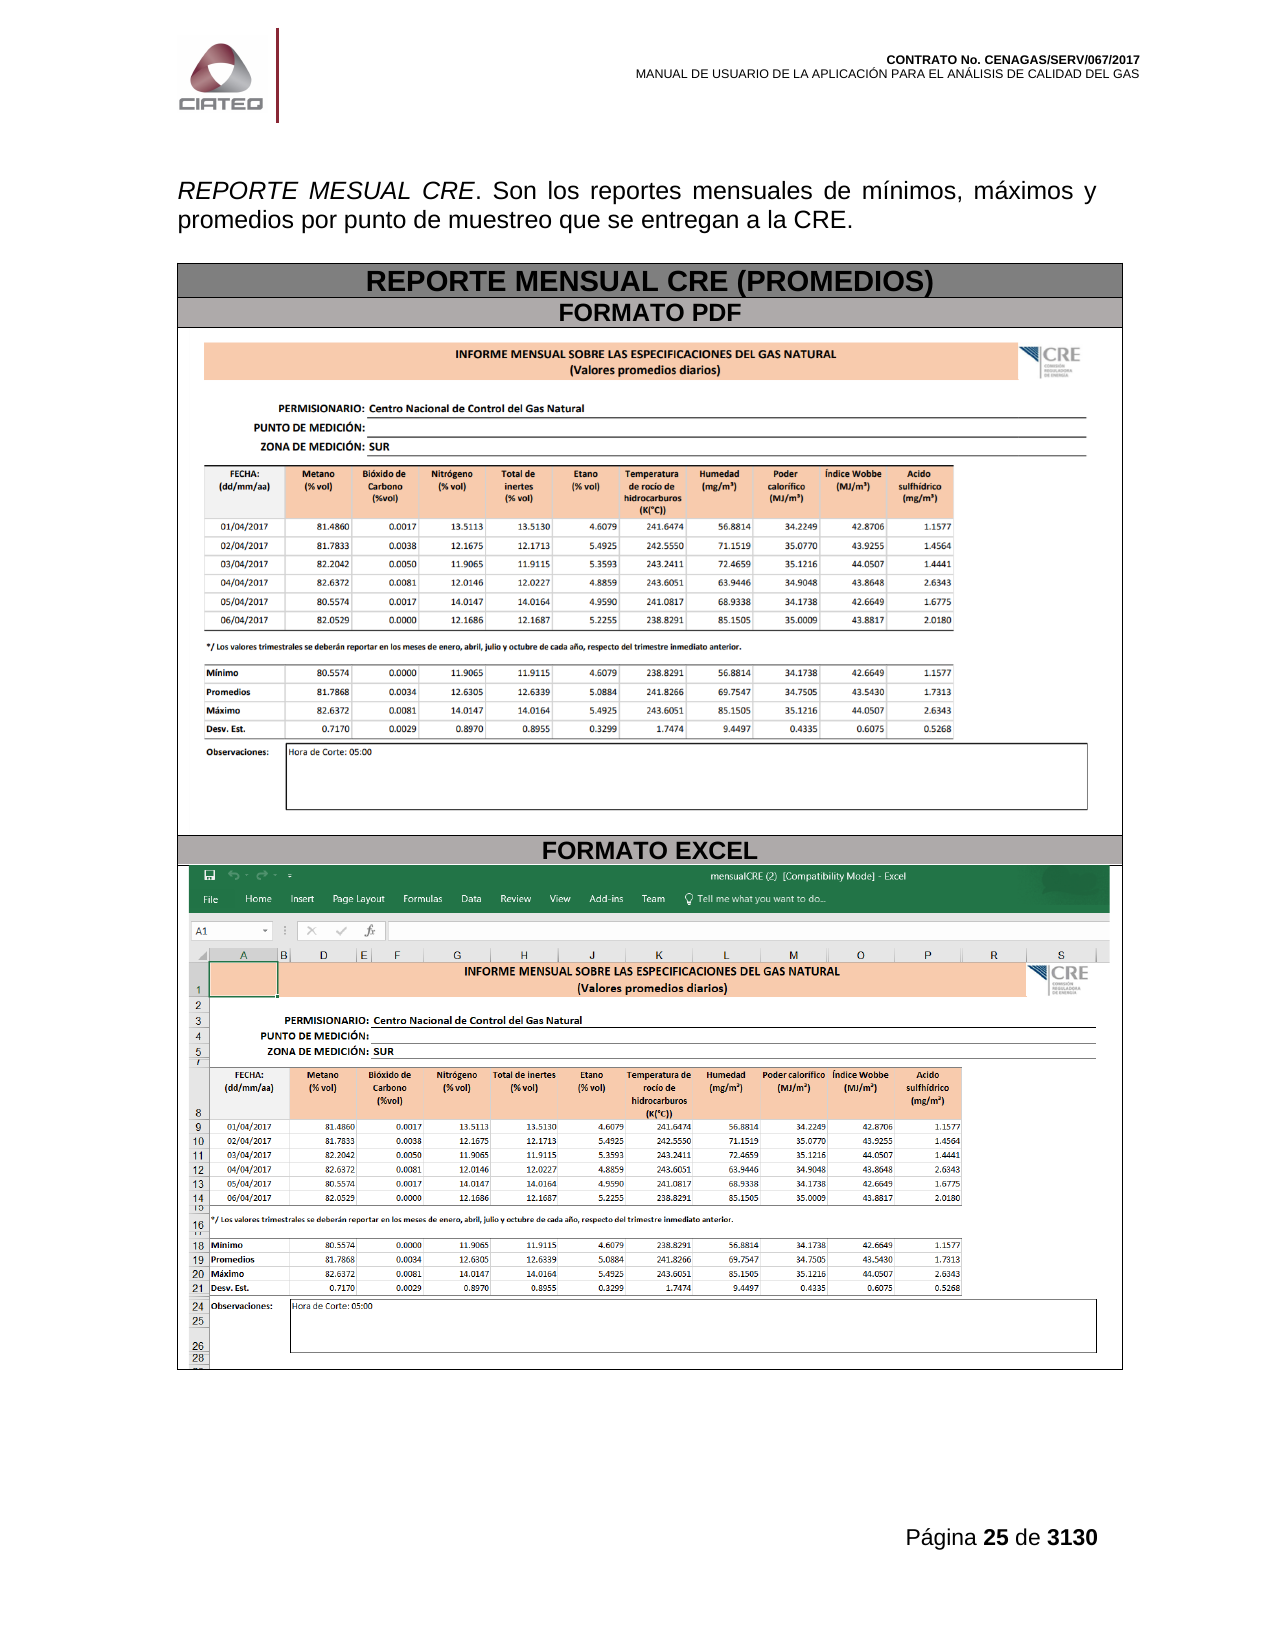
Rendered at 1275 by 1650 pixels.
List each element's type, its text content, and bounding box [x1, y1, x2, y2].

picture [177, 35, 268, 113]
table_header REPORTE MENSUAL CRE (PROMEDIOS) [178, 264, 1122, 297]
table_cell FORMATO PDF [178, 298, 1122, 327]
picture [188, 865, 1110, 1369]
table_cell [178, 328, 189, 835]
picture [189, 328, 1111, 835]
table_cell [1111, 328, 1122, 835]
table_cell [178, 866, 188, 1369]
text REPORTE MESUAL CRE. Son los reportes mensuales de mínimos, máximos y promedios por punto de muestreo que se entregan a la CRE. [177, 176, 1098, 234]
table_cell [1110, 866, 1122, 1369]
table_cell FORMATO EXCEL [178, 836, 1122, 864]
